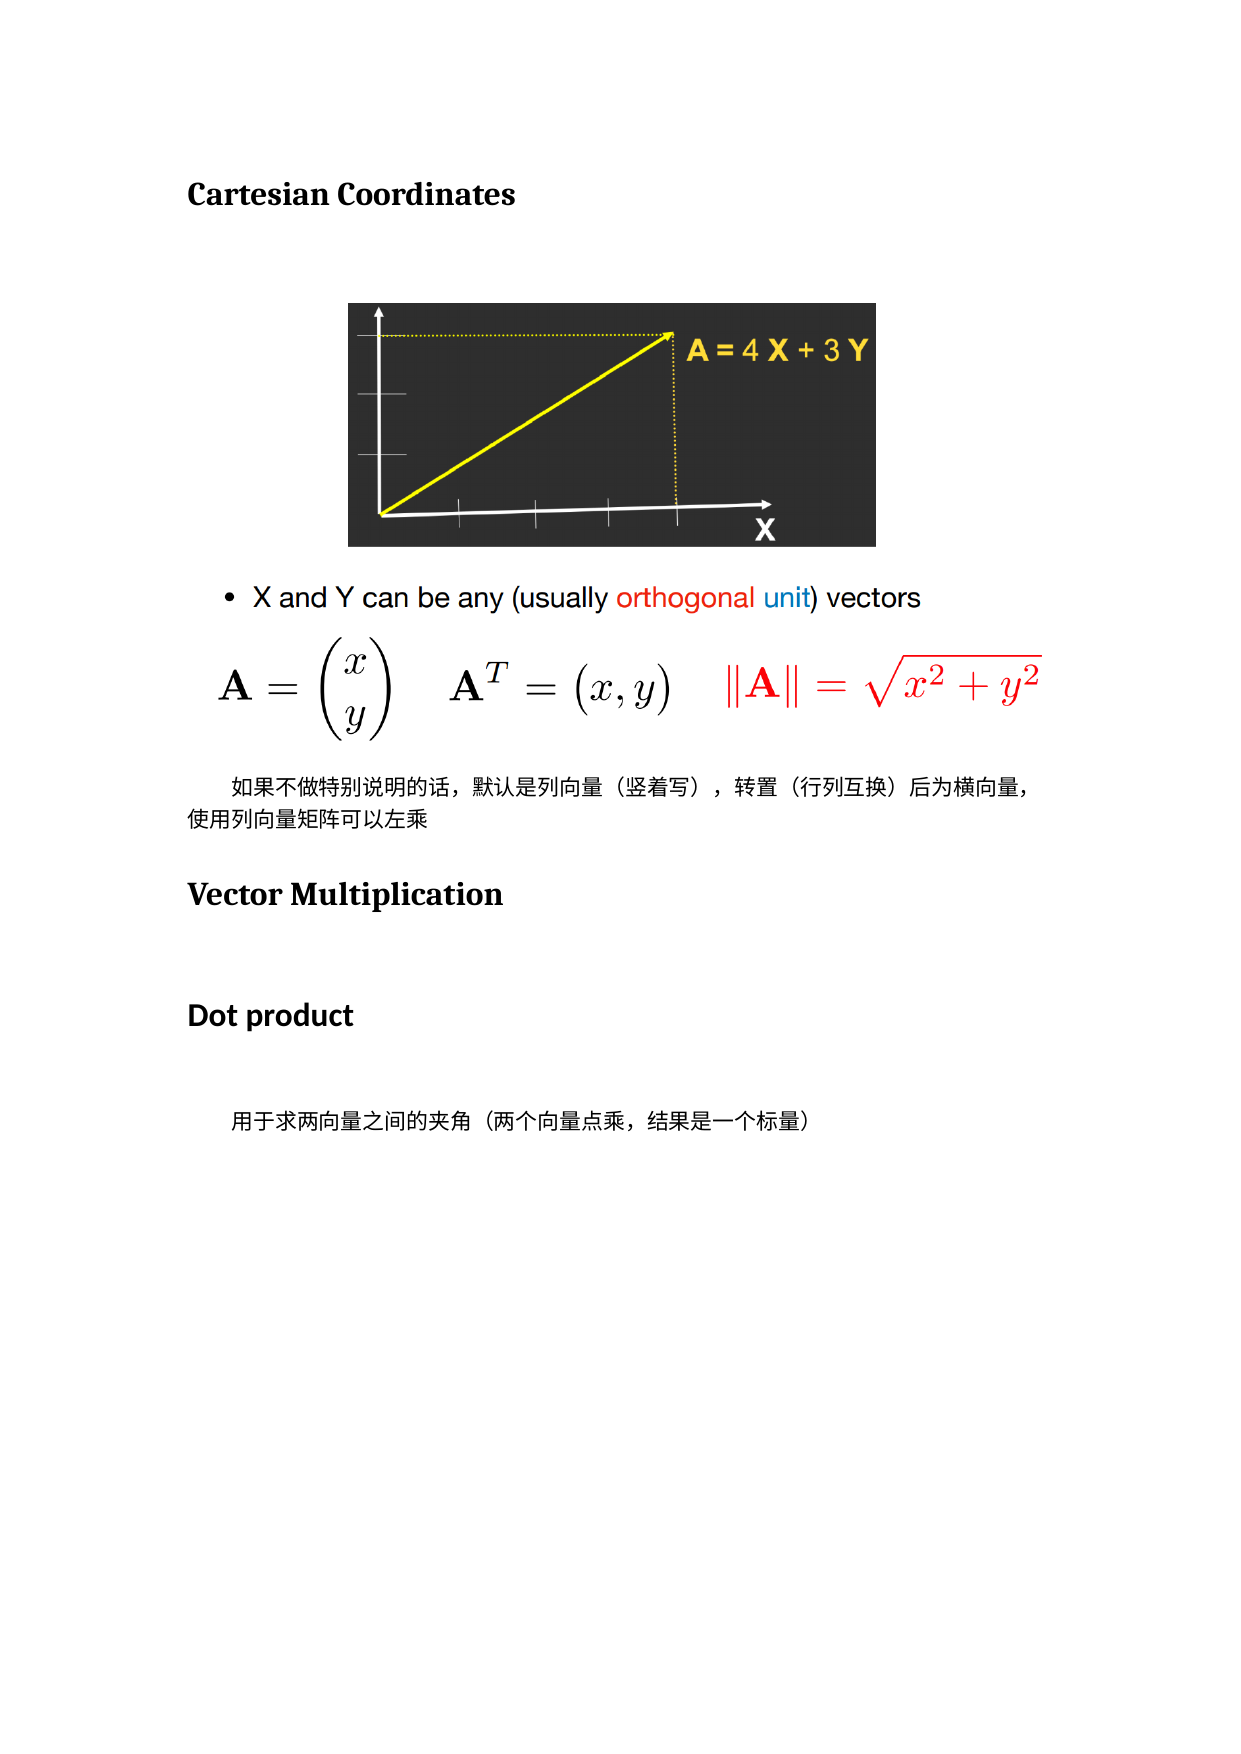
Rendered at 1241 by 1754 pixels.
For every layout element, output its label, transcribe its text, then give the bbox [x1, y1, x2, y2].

subtitle Vector Multiplication [187, 862, 1053, 927]
subtitle Dot product [187, 982, 1053, 1047]
text 用于求两向量之间的夹角（两个向量点乘，结果是一个标量） [187, 1103, 1053, 1136]
picture [187, 282, 1053, 751]
subtitle Cartesian Coordinates [187, 162, 1053, 227]
text 如果不做特别说明的话，默认是列向量（竖着写），转置（行列互换）后为横向量，使用列向量矩阵可以左乘 [187, 769, 1053, 834]
